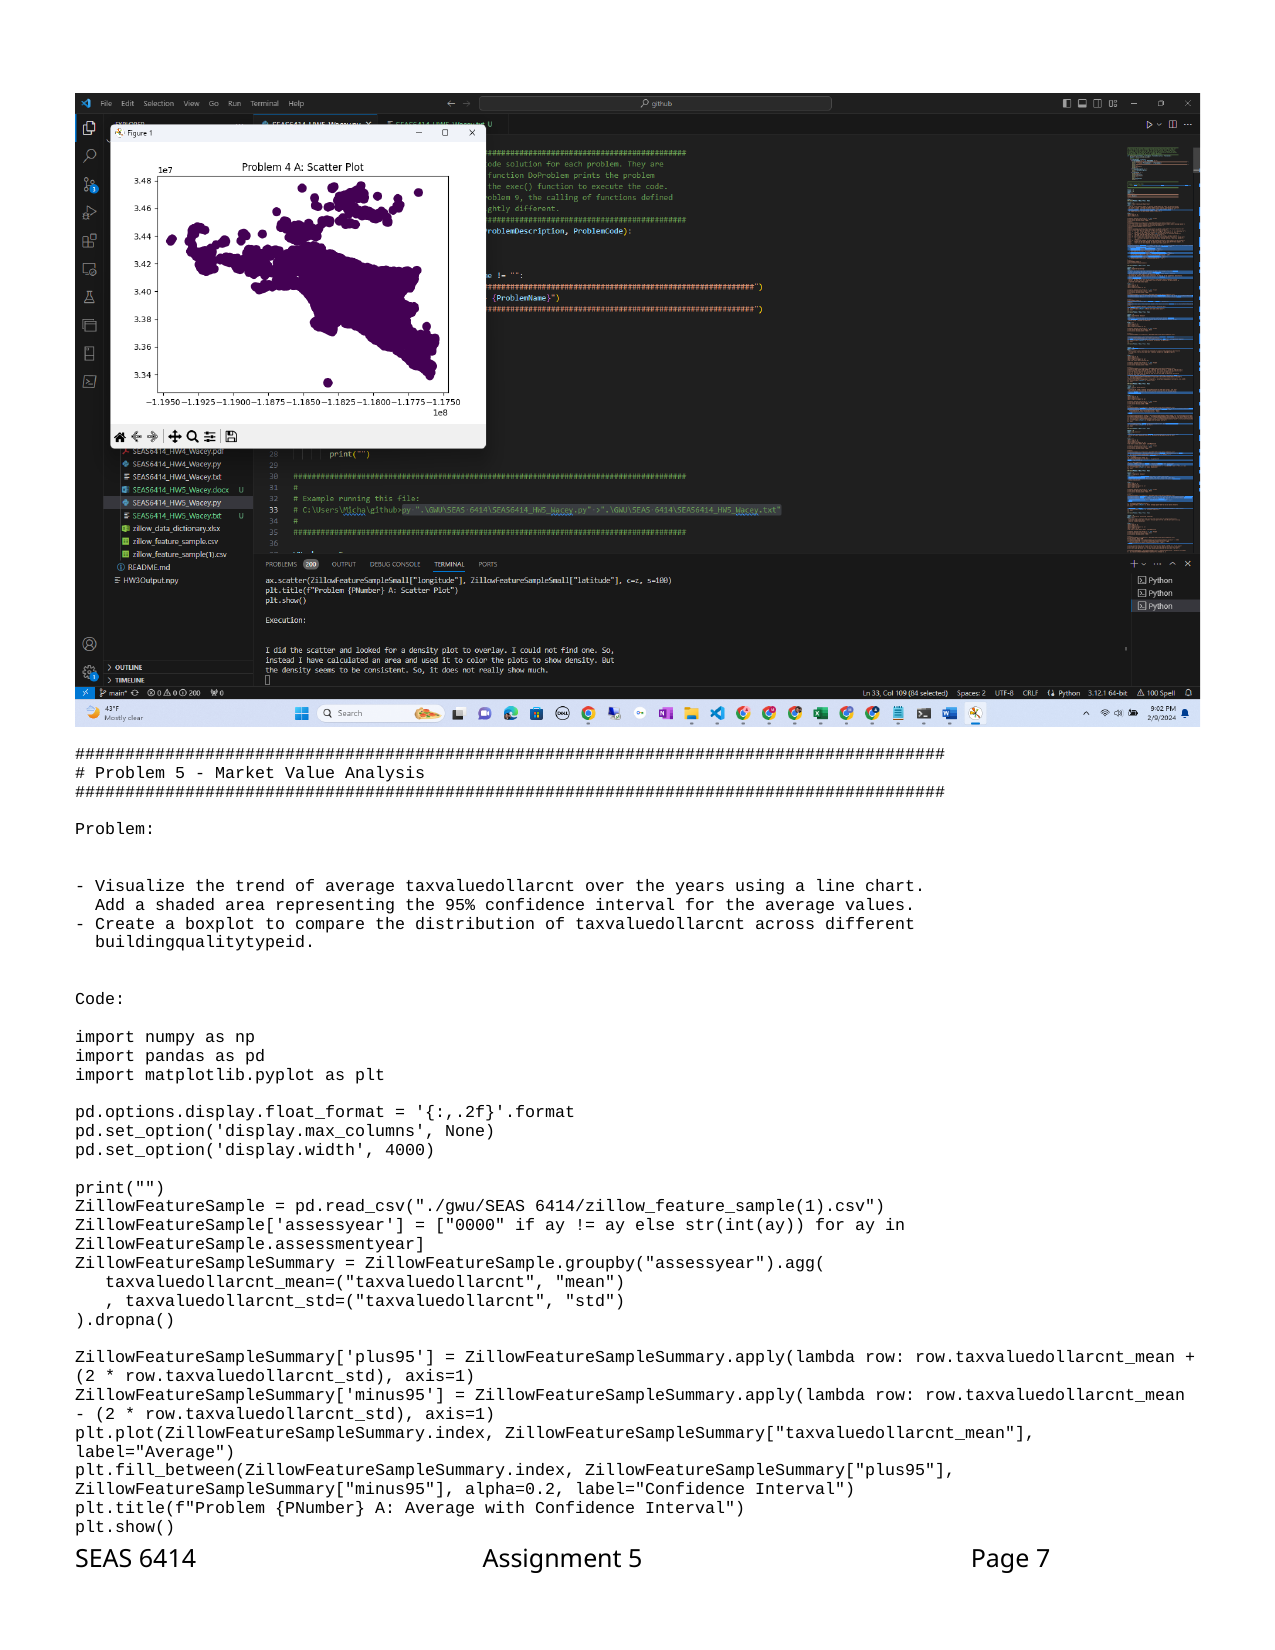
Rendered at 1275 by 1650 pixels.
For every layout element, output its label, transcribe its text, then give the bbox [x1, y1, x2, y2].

text plt.show() [75, 1518, 1200, 1537]
text pd.set_option('display.width', 4000) [75, 1141, 1200, 1160]
text Problem: [75, 821, 1200, 840]
text plt.fill_between(ZillowFeatureSampleSummary.index, ZillowFeatureSampleSummary["plus95"], ZillowFeatureSampleSummary["minus95"], alpha=0.2, label="Confidence Interval") [75, 1462, 1200, 1500]
text ZillowFeatureSample['assessyear'] = ["0000" if ay != ay else str(int(ay)) for ay in ZillowFeatureSample.assessmentyear] [75, 1217, 1200, 1254]
text print("") [75, 1179, 1200, 1198]
text ####################################################################################### [75, 746, 1200, 764]
text ####################################################################################### [75, 783, 1200, 802]
text ZillowFeatureSampleSummary = ZillowFeatureSample.groupby("assessyear").agg( [75, 1254, 1200, 1273]
text buildingqualitytypeid. [75, 934, 1200, 953]
text ZillowFeatureSample = pd.read_csv("./gwu/SEAS 6414/zillow_feature_sample(1).csv") [75, 1198, 1200, 1217]
picture [75, 93, 1200, 727]
text # Problem 5 - Market Value Analysis [75, 764, 1200, 783]
text ZillowFeatureSampleSummary['minus95'] = ZillowFeatureSampleSummary.apply(lambda row: row.taxvaluedollarcnt_mean - (2 * row.taxvaluedollarcnt_std), axis=1) [75, 1387, 1200, 1424]
text pd.options.display.float_format = '{:,.2f}'.format [75, 1104, 1200, 1123]
text pd.set_option('display.max_columns', None) [75, 1123, 1200, 1141]
text import numpy as np [75, 1028, 1200, 1047]
text taxvaluedollarcnt_mean=("taxvaluedollarcnt", "mean") [75, 1273, 1200, 1292]
text , taxvaluedollarcnt_std=("taxvaluedollarcnt", "std") [75, 1292, 1200, 1311]
text import pandas as pd [75, 1047, 1200, 1066]
text Add a shaded area representing the 95% confidence interval for the average values. [75, 896, 1200, 915]
text import matplotlib.pyplot as plt [75, 1066, 1200, 1085]
text ).dropna() [75, 1311, 1200, 1330]
text Code: [75, 991, 1200, 1009]
text - Create a boxplot to compare the distribution of taxvaluedollarcnt across different [75, 915, 1200, 934]
text plt.plot(ZillowFeatureSampleSummary.index, ZillowFeatureSampleSummary["taxvaluedollarcnt_mean"], label="Average") [75, 1424, 1200, 1462]
text ZillowFeatureSampleSummary['plus95'] = ZillowFeatureSampleSummary.apply(lambda row: row.taxvaluedollarcnt_mean + (2 * row.taxvaluedollarcnt_std), axis=1) [75, 1349, 1200, 1387]
text - Visualize the trend of average taxvaluedollarcnt over the years using a line chart. [75, 877, 1200, 896]
text plt.title(f"Problem {PNumber} A: Average with Confidence Interval") [75, 1500, 1200, 1518]
